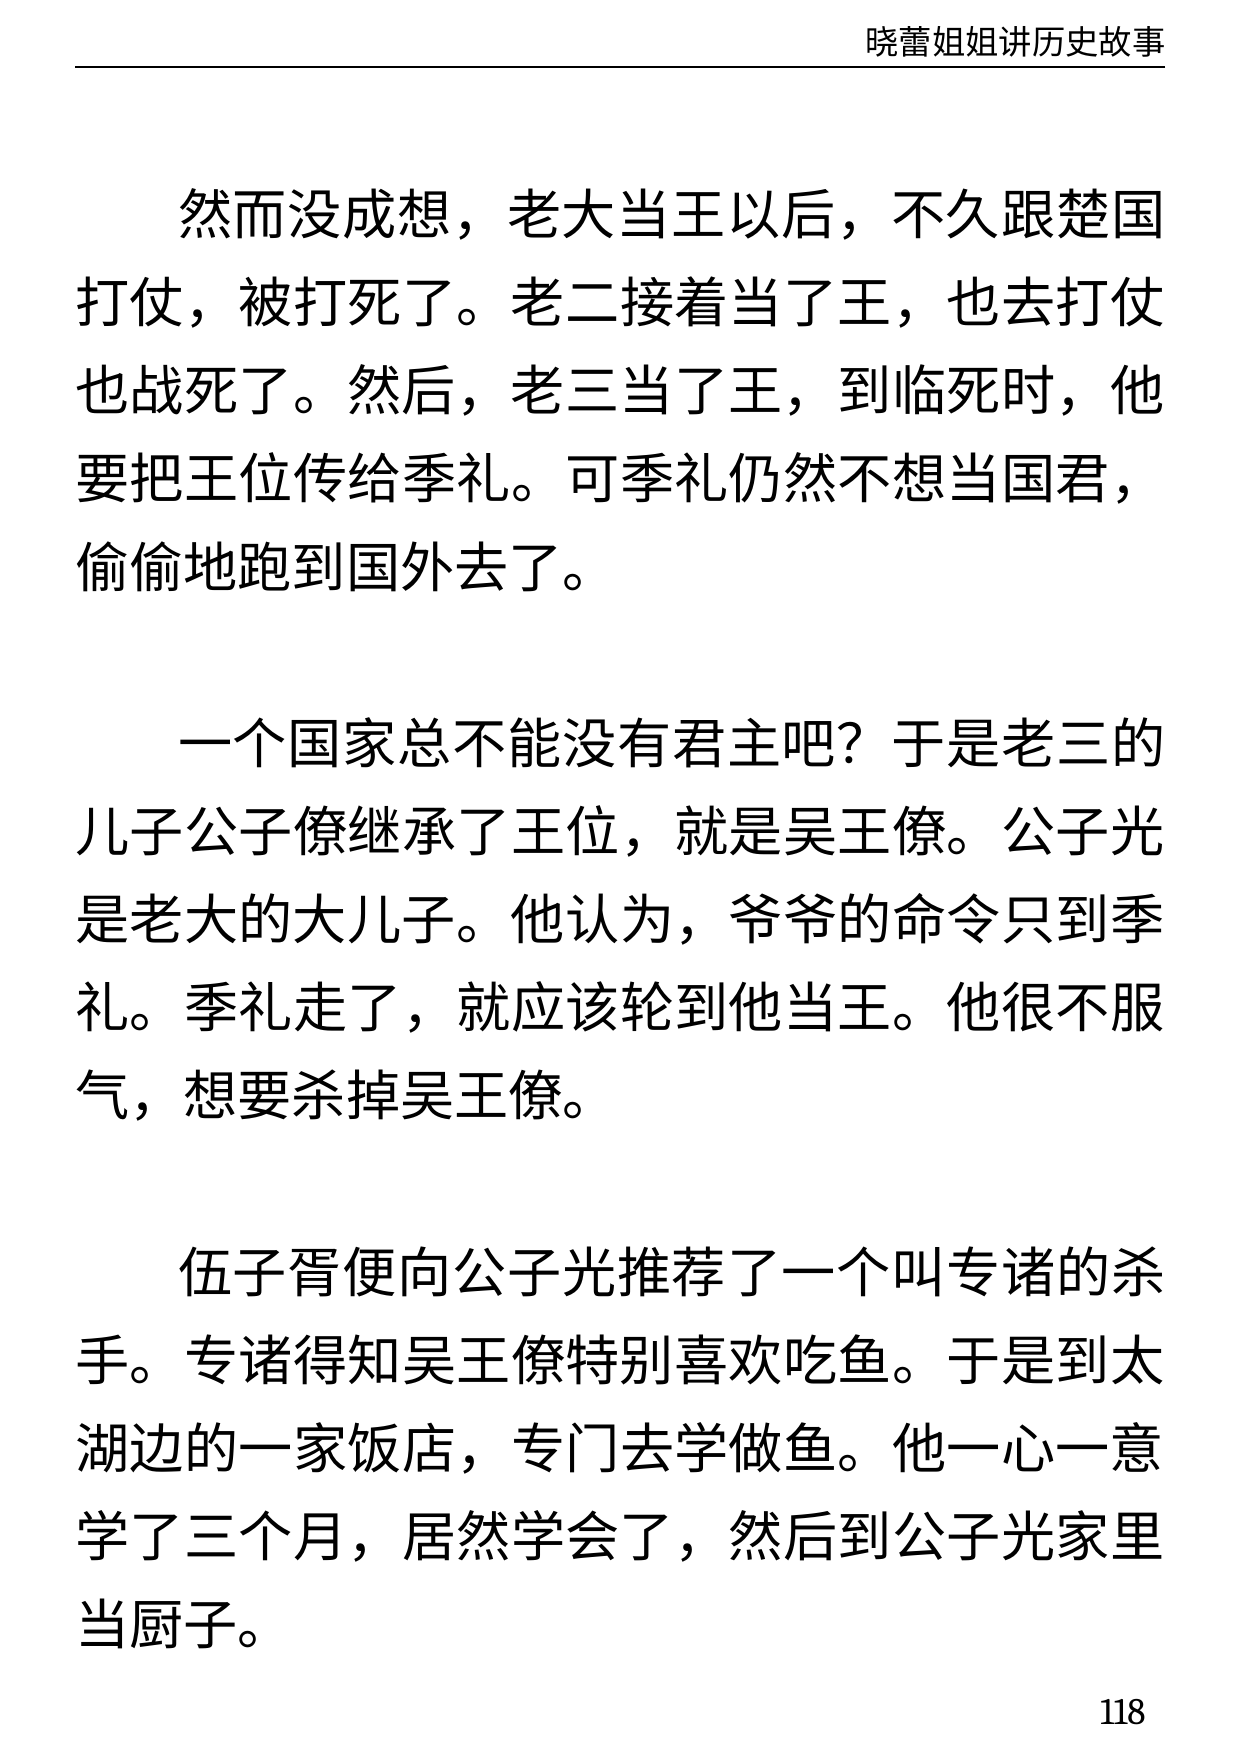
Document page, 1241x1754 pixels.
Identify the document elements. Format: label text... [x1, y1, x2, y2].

text 然而没成想，老大当王以后，不久跟楚国打仗，被打死了。老二接着当了王，也去打仗，也战死了。然后，老三当了王，到临死时，他要把王位传给季礼。可季礼仍然不想当国君，偷偷地跑到国外去了。 [75, 167, 1165, 607]
text 一个国家总不能没有君主吧？于是老三的儿子公子僚继承了王位，就是吴王僚。公子光是老大的大儿子。他认为，爷爷的命令只到季礼。季礼走了，就应该轮到他当王。他很不服气，想要杀掉吴王僚。 [75, 696, 1165, 1136]
text 伍子胥便向公子光推荐了一个叫专诸的杀手。专诸得知吴王僚特别喜欢吃鱼。于是到太湖边的一家饭店，专门去学做鱼。他一心一意学了三个月，居然学会了，然后到公子光家里当厨子。 [75, 1224, 1165, 1665]
